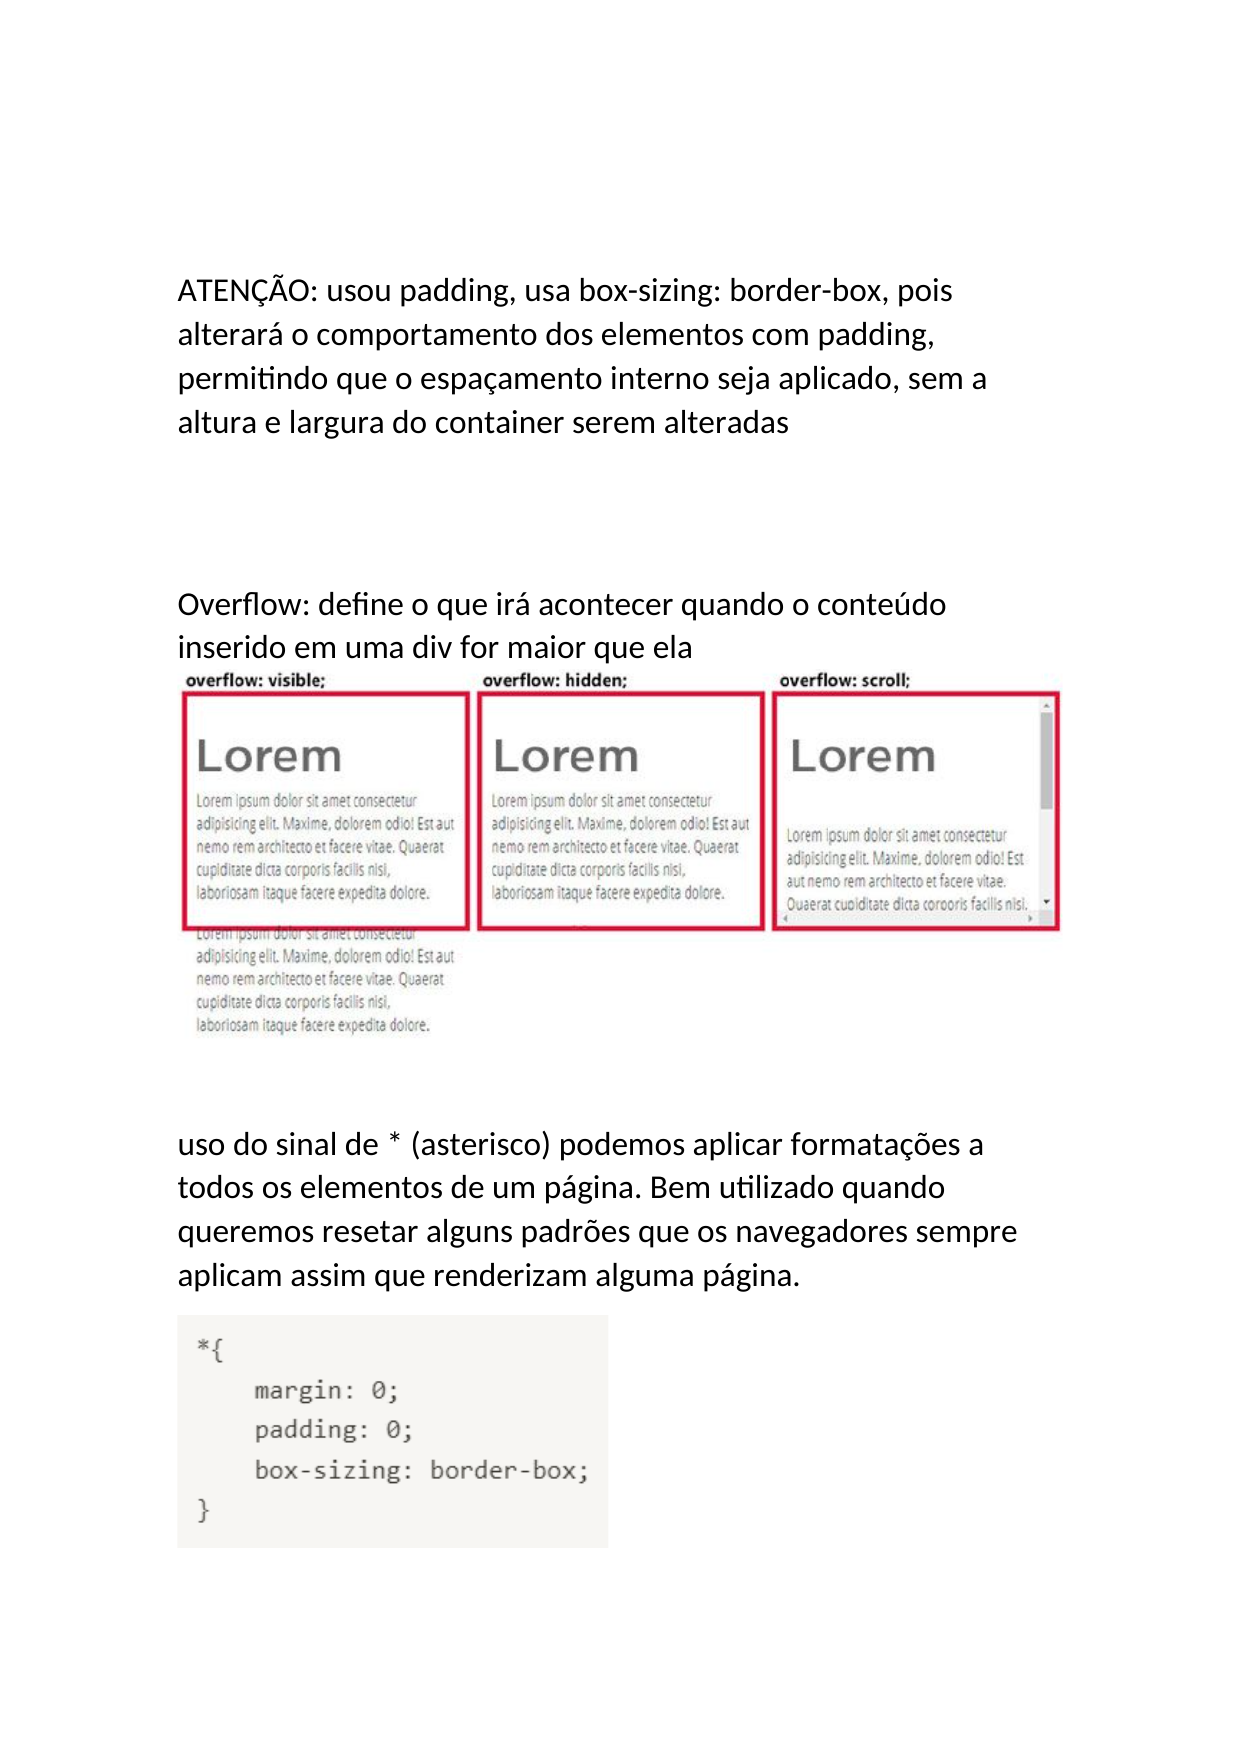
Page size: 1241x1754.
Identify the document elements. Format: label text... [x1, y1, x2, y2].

picture [177, 1315, 609, 1548]
text ATENÇÃO: usou padding, usa box-sizing: border-box, pois alterará o comportamento dos elementos com padding, permitindo que o espaçamento interno seja aplicado, sem a altura e largura do container serem alteradas [177, 269, 1063, 441]
text Overflow: define o que irá acontecer quando o conteúdo inserido em uma div for maior que ela [177, 583, 1063, 669]
picture [177, 669, 1063, 1043]
text uso do sinal de * (asterisco) podemos aplicar formatações a todos os elementos de um página. Bem utilizado quando queremos resetar alguns padrões que os navegadores sempre aplicam assim que renderizam alguma página. [177, 1122, 1063, 1295]
